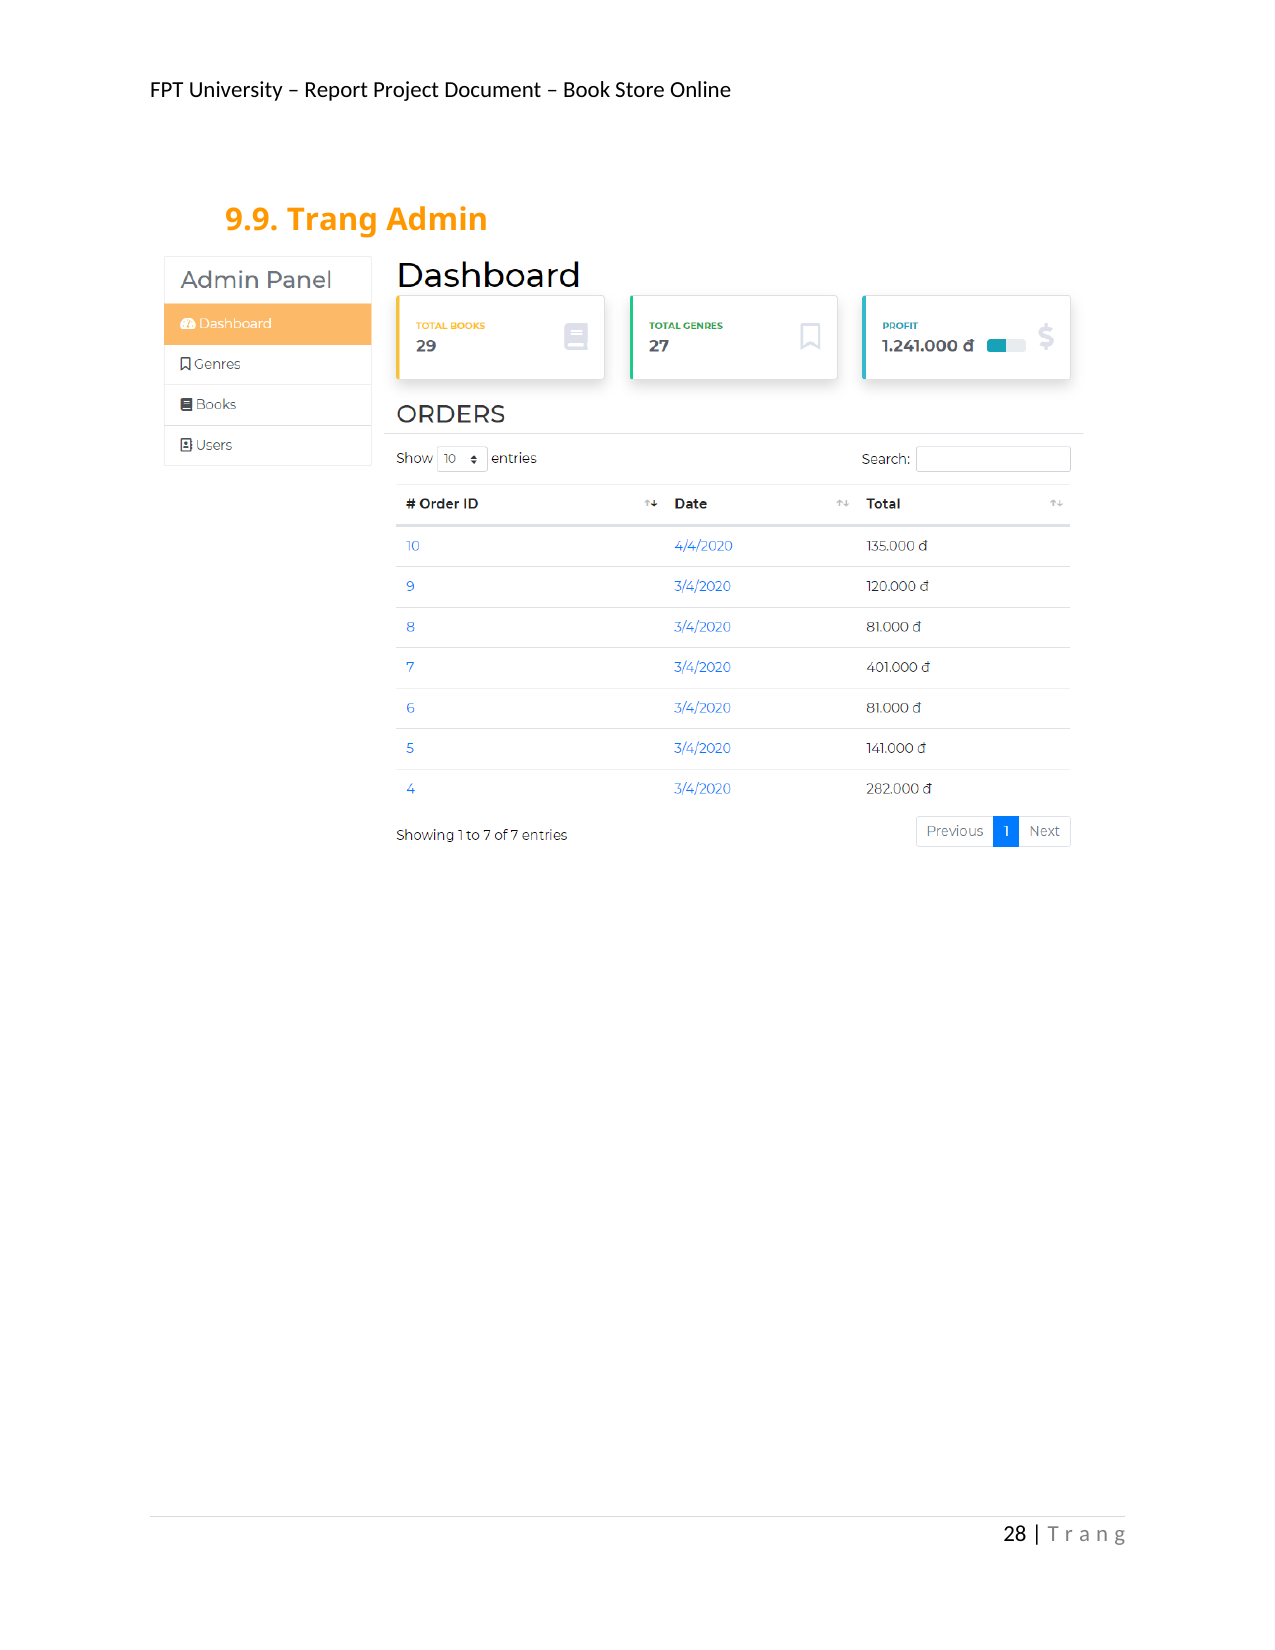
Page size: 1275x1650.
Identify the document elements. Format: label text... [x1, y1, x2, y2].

picture [150, 242, 1125, 879]
subtitle 9.9. Trang Admin [150, 197, 1125, 239]
